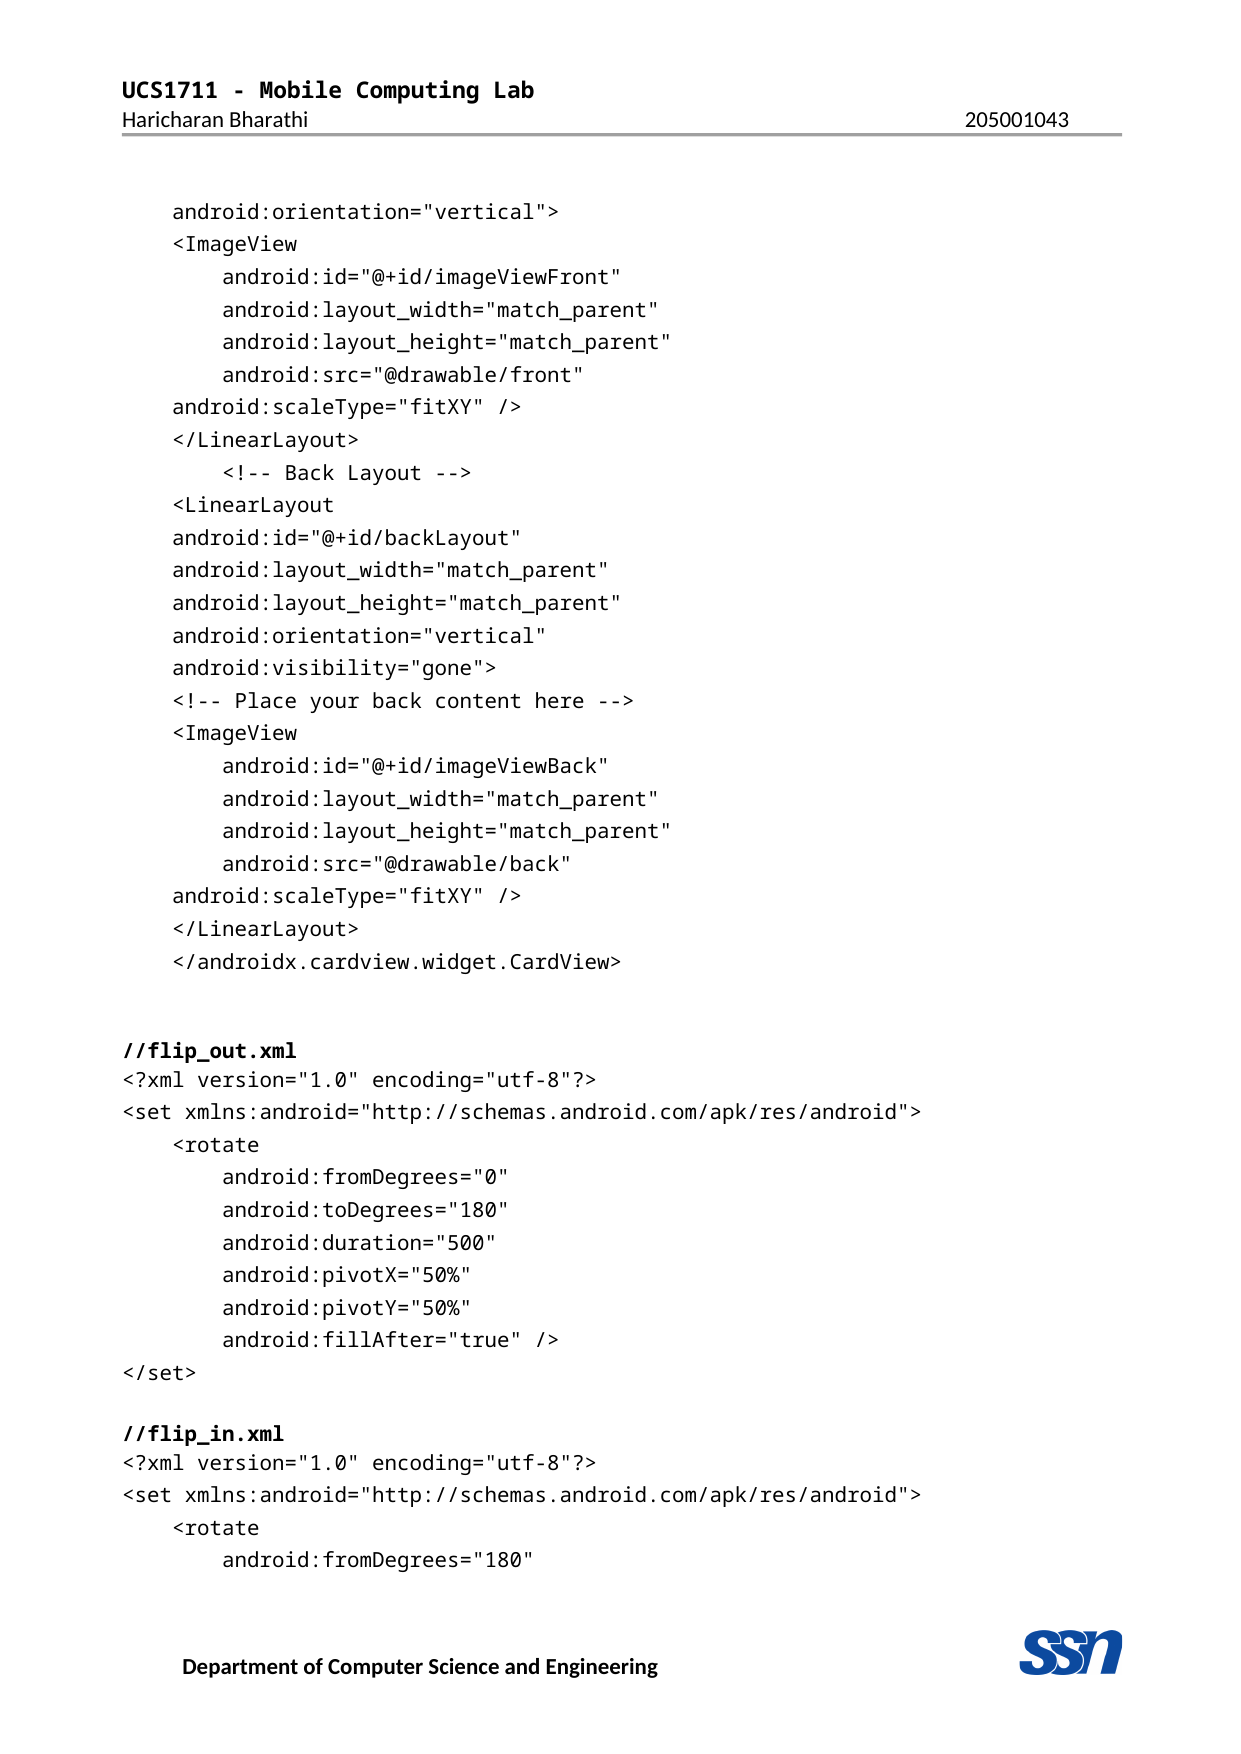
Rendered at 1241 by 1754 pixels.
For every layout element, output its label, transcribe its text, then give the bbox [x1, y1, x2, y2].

text android:pivotX="50%" [122, 1260, 1122, 1289]
text </set> [122, 1358, 1122, 1387]
text //flip_in.xml [122, 1419, 1122, 1448]
text android:scaleType="fitXY" /> [122, 392, 1122, 421]
text android:src="@drawable/front" [122, 360, 1122, 388]
picture [1019, 1630, 1123, 1675]
text android:layout_height="match_parent" [122, 327, 1122, 356]
text <?xml version="1.0" encoding="utf-8"?> [122, 1065, 1122, 1093]
text android:layout_width="match_parent" [122, 784, 1122, 812]
text <?xml version="1.0" encoding="utf-8"?> [122, 1448, 1122, 1476]
text android:id="@+id/imageViewFront" [122, 262, 1122, 291]
text <ImageView [122, 229, 1122, 258]
text </LinearLayout> [122, 914, 1122, 943]
text <set xmlns:android="http://schemas.android.com/apk/res/android"> [122, 1097, 1122, 1126]
text android:pivotY="50%" [122, 1293, 1122, 1321]
text <LinearLayout [122, 490, 1122, 519]
text android:layout_height="match_parent" [122, 588, 1122, 617]
text android:orientation="vertical"> [122, 197, 1122, 225]
text android:visibility="gone"> [122, 653, 1122, 682]
text android:src="@drawable/back" [122, 849, 1122, 877]
text <!-- Place your back content here --> [122, 686, 1122, 714]
text android:orientation="vertical" [122, 621, 1122, 649]
text //flip_out.xml [122, 1036, 1122, 1065]
text <set xmlns:android="http://schemas.android.com/apk/res/android"> [122, 1480, 1122, 1509]
text android:fillAfter="true" /> [122, 1326, 1122, 1354]
text <rotate [122, 1513, 1122, 1541]
text </androidx.cardview.widget.CardView> [122, 947, 1122, 975]
text android:layout_width="match_parent" [122, 295, 1122, 323]
text android:id="@+id/imageViewBack" [122, 751, 1122, 779]
text android:fromDegrees="180" [122, 1545, 1122, 1574]
text android:layout_width="match_parent" [122, 556, 1122, 584]
text android:layout_height="match_parent" [122, 816, 1122, 845]
text <ImageView [122, 718, 1122, 747]
text android:scaleType="fitXY" /> [122, 882, 1122, 910]
text android:toDegrees="180" [122, 1195, 1122, 1223]
text </LinearLayout> [122, 425, 1122, 453]
text android:duration="500" [122, 1228, 1122, 1256]
text <rotate [122, 1130, 1122, 1158]
text android:id="@+id/backLayout" [122, 523, 1122, 551]
text <!-- Back Layout --> [122, 458, 1122, 486]
text android:fromDegrees="0" [122, 1162, 1122, 1191]
